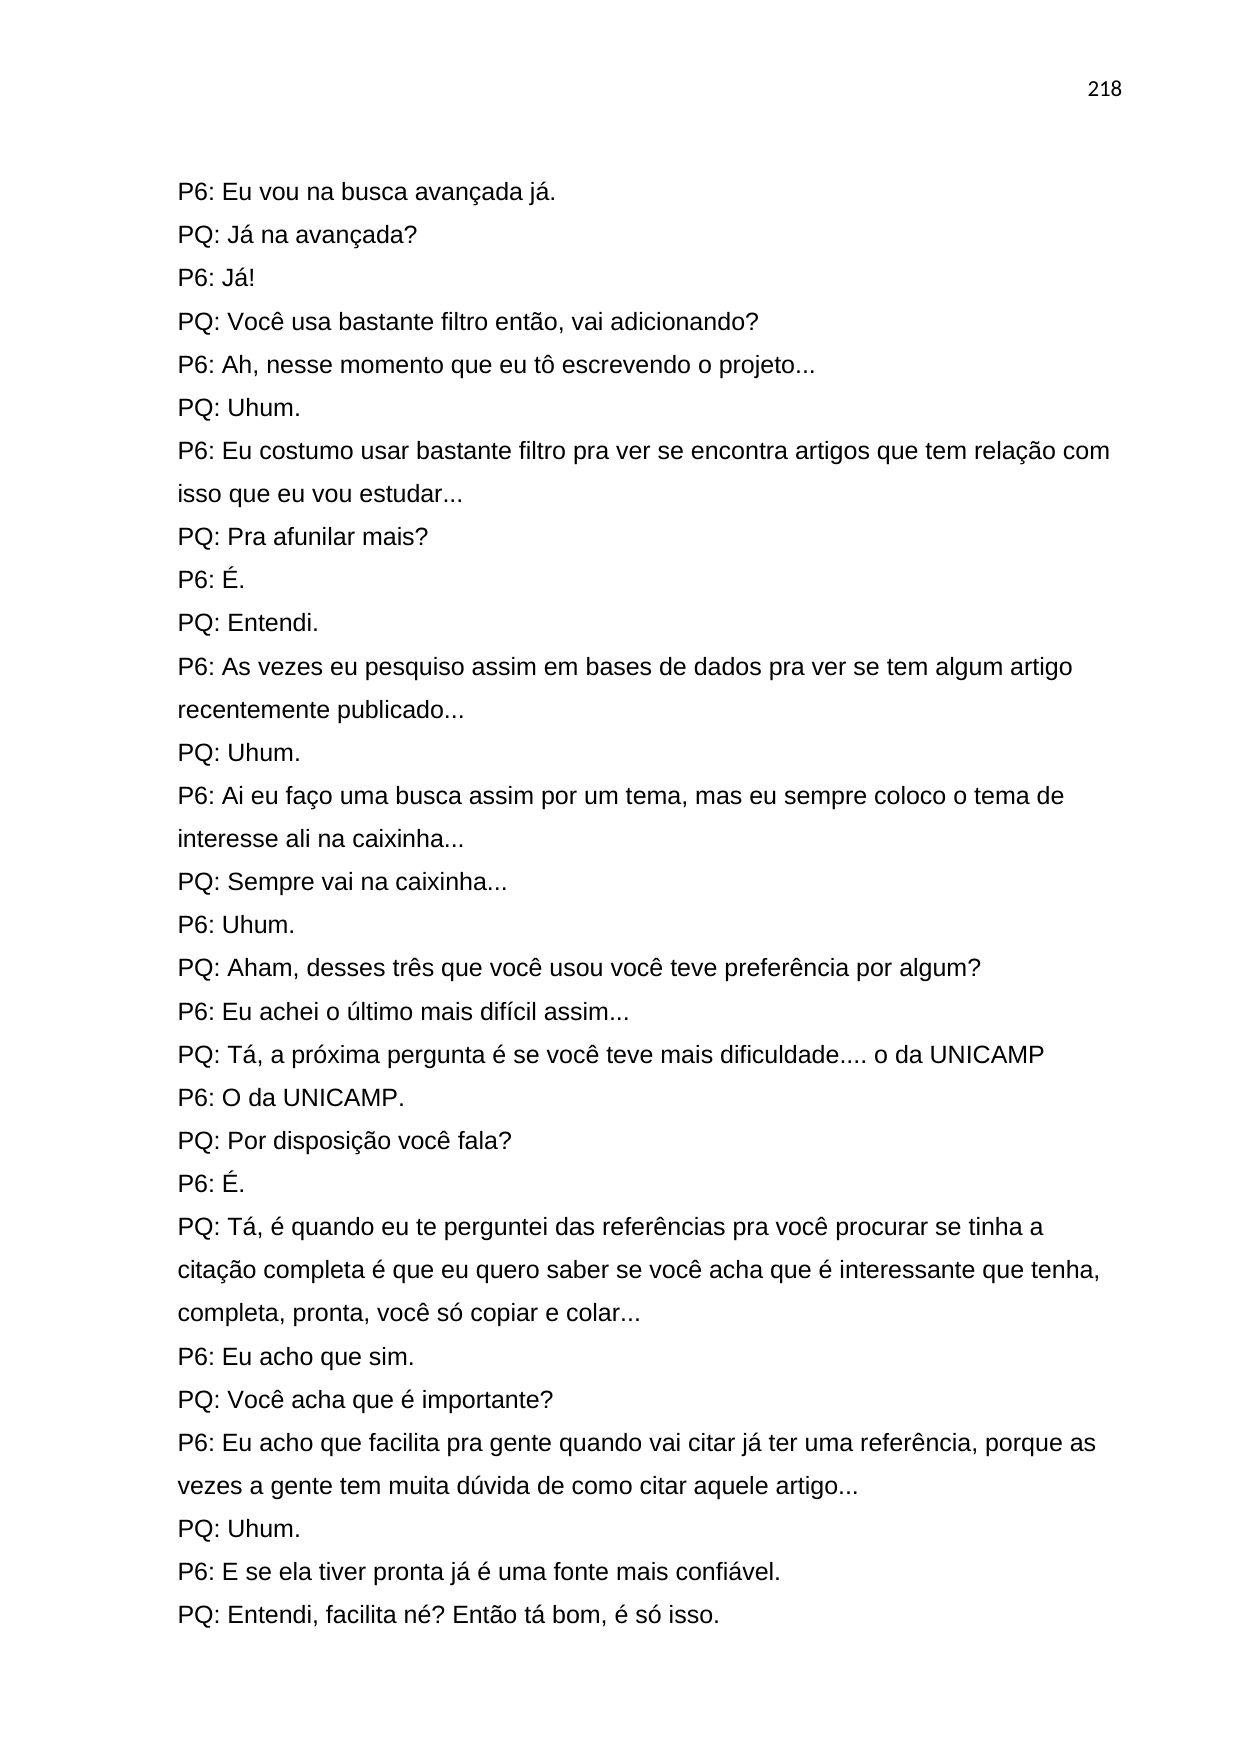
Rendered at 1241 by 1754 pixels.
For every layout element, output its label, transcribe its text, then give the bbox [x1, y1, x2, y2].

text P6: Eu acho que facilita pra gente quando vai citar já ter uma referência, porque as vezes a gente tem muita dúvida de como citar aquele artigo... [177, 1428, 1122, 1500]
text PQ: Uhum. [177, 738, 1122, 767]
text PQ: Aham, desses três que você usou você teve preferência por algum? [177, 953, 1122, 982]
text P6: Eu vou na busca avançada já. [177, 177, 1122, 206]
text PQ: Tá, é quando eu te perguntei das referências pra você procurar se tinha a citação completa é que eu quero saber se você acha que é interessante que tenha, completa, pronta, você só copiar e colar... [177, 1212, 1122, 1327]
text P6: Eu acho que sim. [177, 1342, 1122, 1370]
text P6: Eu achei o último mais difícil assim... [177, 997, 1122, 1025]
text PQ: Você acha que é importante? [177, 1385, 1122, 1413]
text PQ: Uhum. [177, 1514, 1122, 1543]
text PQ: Por disposição você fala? [177, 1126, 1122, 1155]
text P6: É. [177, 1169, 1122, 1198]
text P6: É. [177, 565, 1122, 594]
text P6: Ah, nesse momento que eu tô escrevendo o projeto... [177, 350, 1122, 378]
text P6: Ai eu faço uma busca assim por um tema, mas eu sempre coloco o tema de interesse ali na caixinha... [177, 781, 1122, 853]
text P6: O da UNICAMP. [177, 1083, 1122, 1112]
text P6: E se ela tiver pronta já é uma fonte mais confiável. [177, 1557, 1122, 1586]
text PQ: Entendi. [177, 608, 1122, 637]
text PQ: Entendi, facilita né? Então tá bom, é só isso. [177, 1600, 1122, 1629]
text P6: Já! [177, 263, 1122, 292]
text PQ: Uhum. [177, 393, 1122, 422]
text PQ: Você usa bastante filtro então, vai adicionando? [177, 307, 1122, 335]
text PQ: Já na avançada? [177, 220, 1122, 249]
text PQ: Tá, a próxima pergunta é se você teve mais dificuldade.... o da UNICAMP [177, 1040, 1122, 1068]
text P6: Uhum. [177, 910, 1122, 939]
text P6: Eu costumo usar bastante filtro pra ver se encontra artigos que tem relação com isso que eu vou estudar... [177, 436, 1122, 508]
text PQ: Sempre vai na caixinha... [177, 867, 1122, 896]
text PQ: Pra afunilar mais? [177, 522, 1122, 551]
text P6: As vezes eu pesquiso assim em bases de dados pra ver se tem algum artigo recentemente publicado... [177, 652, 1122, 723]
